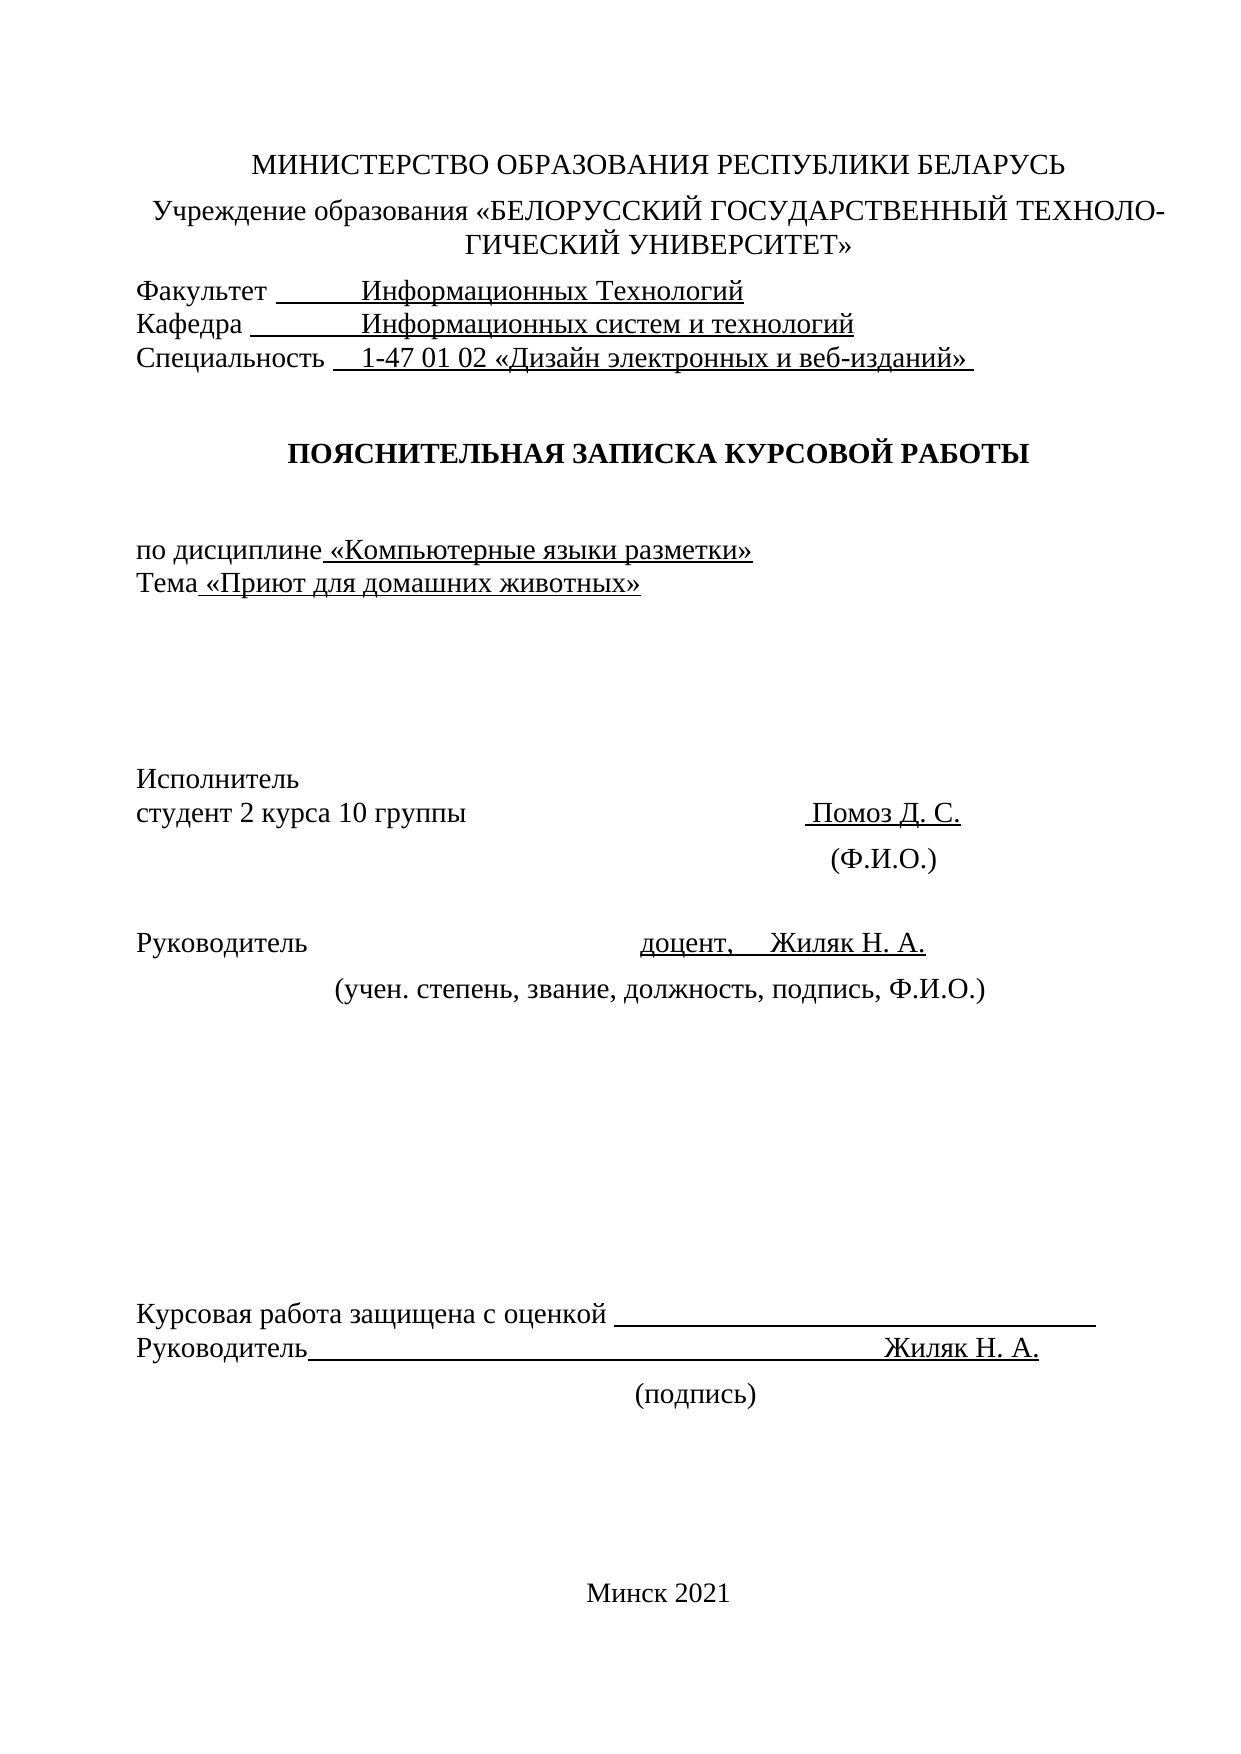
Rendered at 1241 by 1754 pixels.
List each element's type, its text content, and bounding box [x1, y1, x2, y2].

text Курсовая работа защищена с оценкой [136, 1296, 1181, 1330]
text (Ф.И.О.) [136, 841, 1181, 875]
text МИНИСТЕРСТВО ОБРАЗОВАНИЯ РЕСПУБЛИКИ БЕЛАРУСЬ [136, 147, 1181, 181]
text ПОЯСНИТЕЛЬНАЯ ЗАПИСКА КУРСОВОЙ РАБОТЫ [136, 436, 1181, 469]
text Тема «Приют для домашних животных» [136, 566, 1181, 599]
text Исполнитель [136, 762, 1181, 795]
text Кафедра Информационных систем и технологий [136, 306, 1181, 340]
text (учен. степень, звание, должность, подпись, Ф.И.О.) [136, 971, 1181, 1005]
text студент 2 курса 10 группы Помоз Д. С. [136, 795, 1181, 829]
text по дисциплине «Компьютерные языки разметки» [136, 532, 1181, 566]
text Руководитель доцент, Жиляк Н. А. [136, 925, 1181, 959]
text Руководитель Жиляк Н. А. [136, 1330, 1181, 1363]
text Учреждение образования «БЕЛОРУССКИЙ ГОСУДАРСТВЕННЫЙ ТЕХНОЛО-ГИЧЕСКИЙ УНИВЕРСИТЕТ» [136, 193, 1181, 260]
text Специальность 1-47 01 02 «Дизайн электронных и веб-изданий» [136, 340, 1181, 373]
text Факультет Информационных Технологий [136, 273, 1181, 306]
text Минск 2021 [136, 1576, 1181, 1609]
text (подпись) [136, 1376, 1181, 1409]
